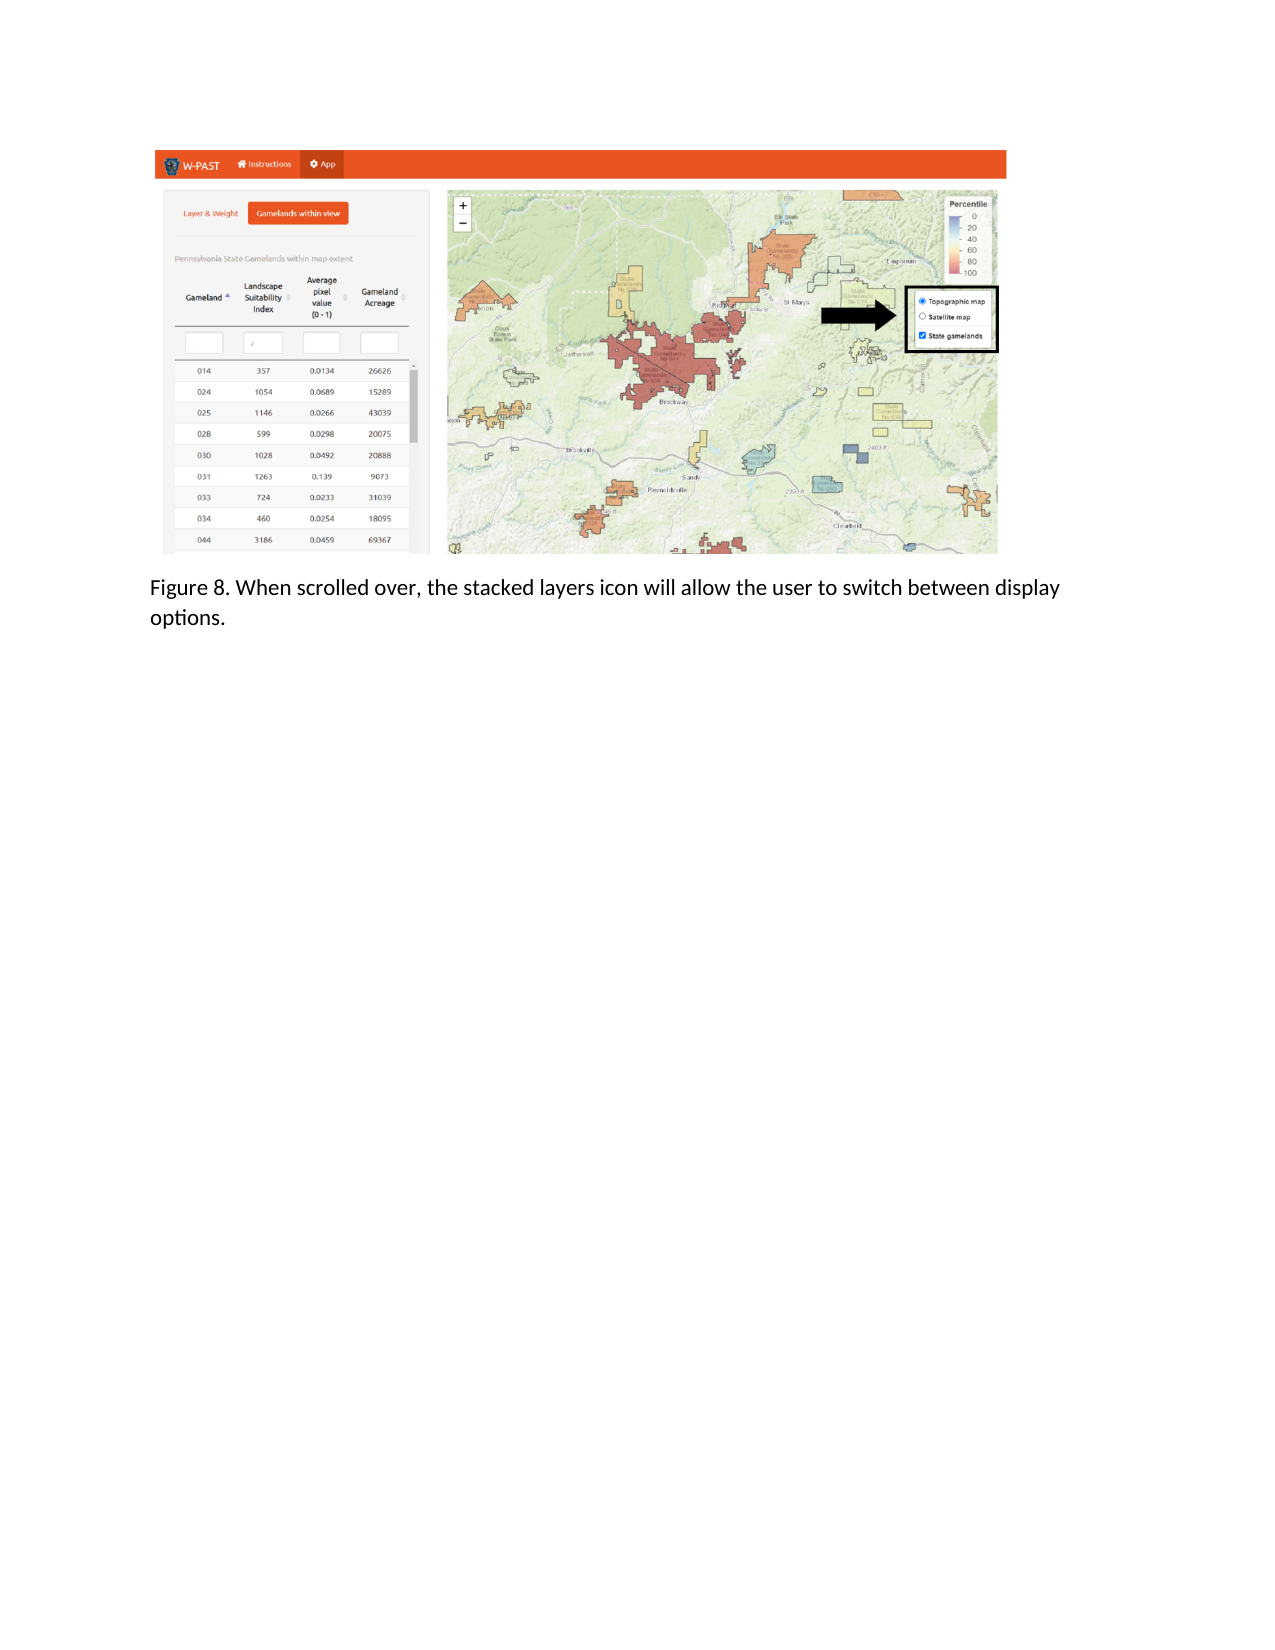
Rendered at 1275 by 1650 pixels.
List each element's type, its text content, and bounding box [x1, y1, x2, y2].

text Figure 8. When scrolled over, the stacked layers icon will allow the user to switch between display options. [150, 573, 1125, 631]
picture [150, 150, 1011, 554]
